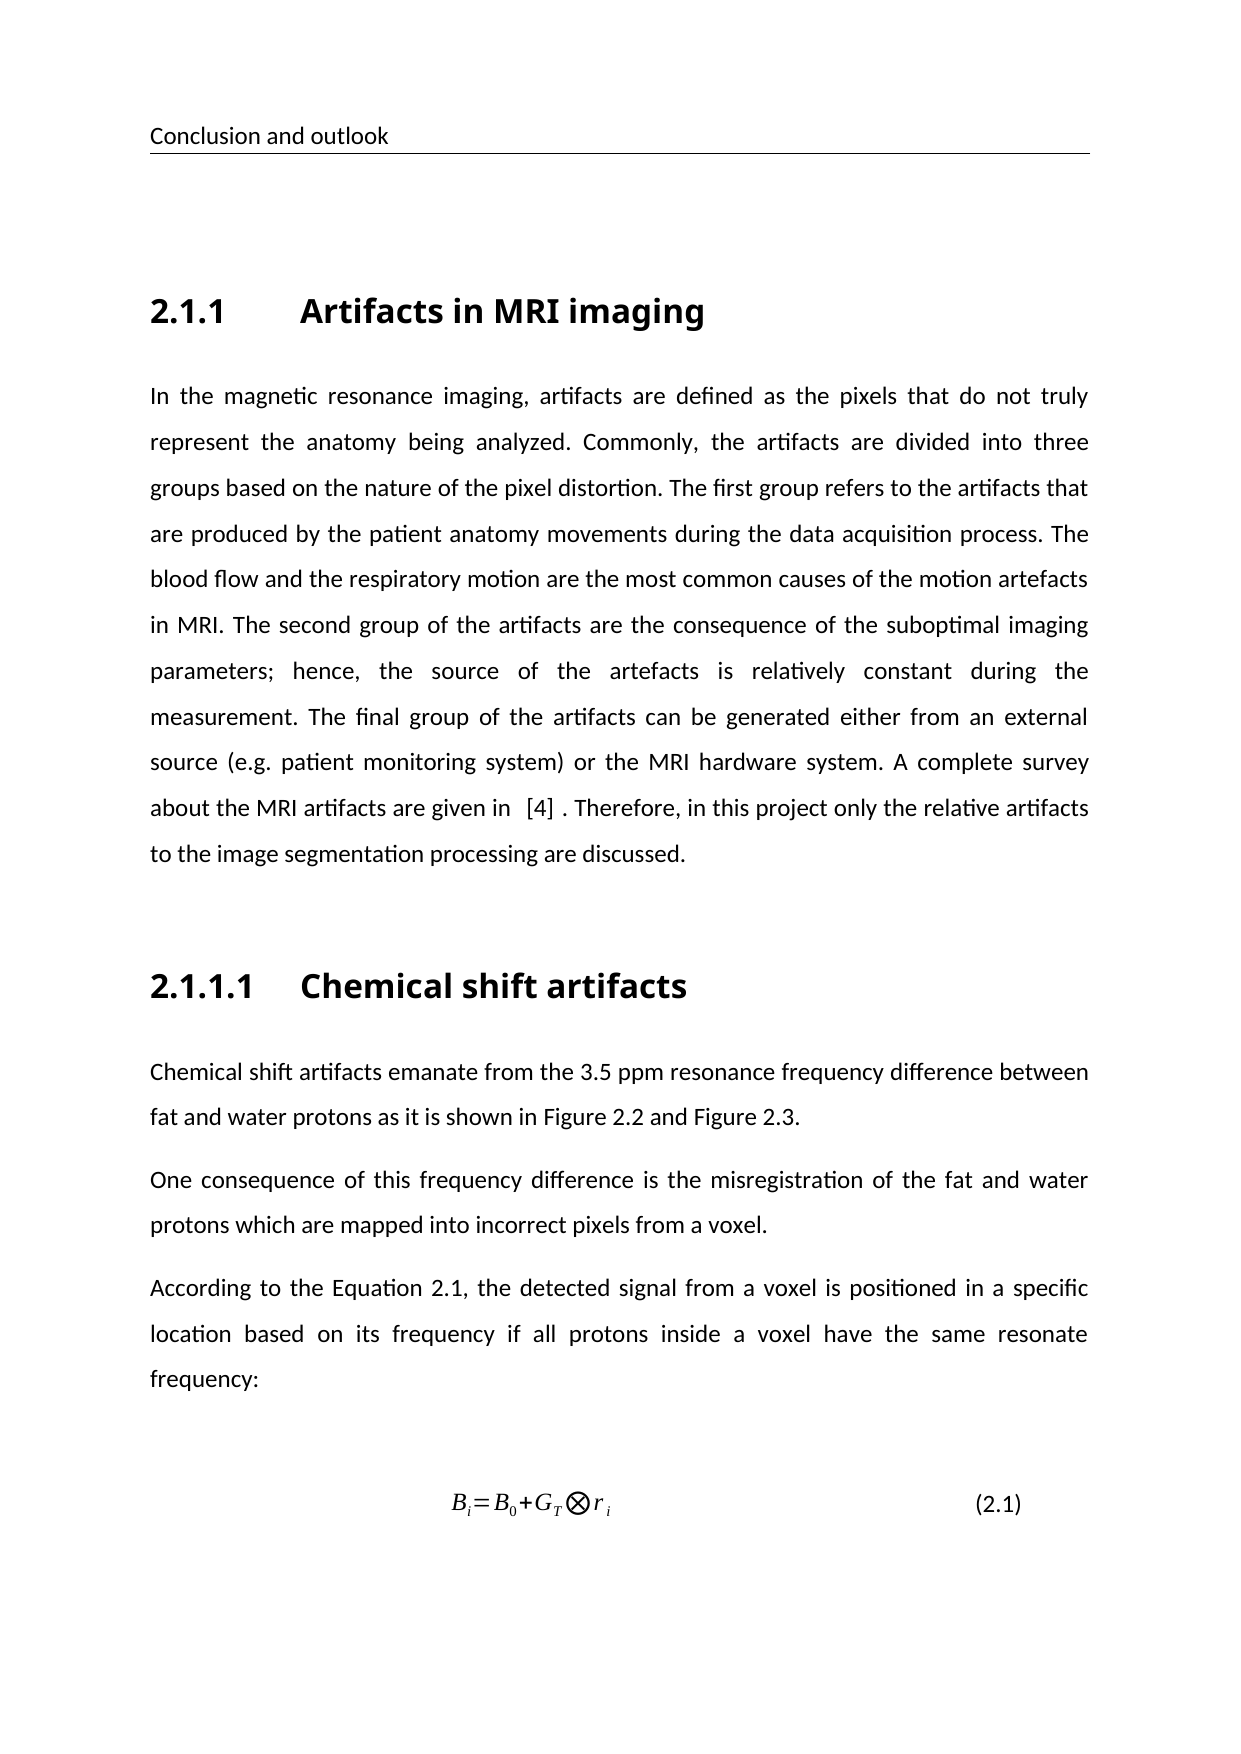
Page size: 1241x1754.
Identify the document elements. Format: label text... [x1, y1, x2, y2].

text In the magnetic resonance imaging, artifacts are defined as the pixels that do not truly represent the anatomy being analyzed. Commonly, the artifacts are divided into three groups based on the nature of the pixel distortion. The first group refers to the artifacts that are produced by the patient anatomy movements during the data acquisition process. The blood flow and the respiratory motion are the most common causes of the motion artefacts in MRI. The second group of the artifacts are the consequence of the suboptimal imaging parameters; hence, the source of the artefacts is relatively constant during the measurement. The final group of the artifacts can be generated either from an external source (e.g. patient monitoring system) or the MRI hardware system. A complete survey about the MRI artifacts are given in . Therefore, in this project only the relative artifacts to the image segmentation processing are discussed. [150, 381, 1090, 868]
text According to the Equation 2.1, the detected signal from a voxel is positioned in a specific location based on its frequency if all protons inside a voxel have the same resonate frequency: [150, 1272, 1090, 1394]
subtitle Artifacts in MRI imaging [150, 287, 1090, 333]
subtitle Chemical shift artifacts [150, 963, 1090, 1008]
text (2.1) [375, 1488, 1090, 1519]
text One consequence of this frequency difference is the misregistration of the fat and water protons which are mapped into incorrect pixels from a voxel. [150, 1164, 1090, 1240]
